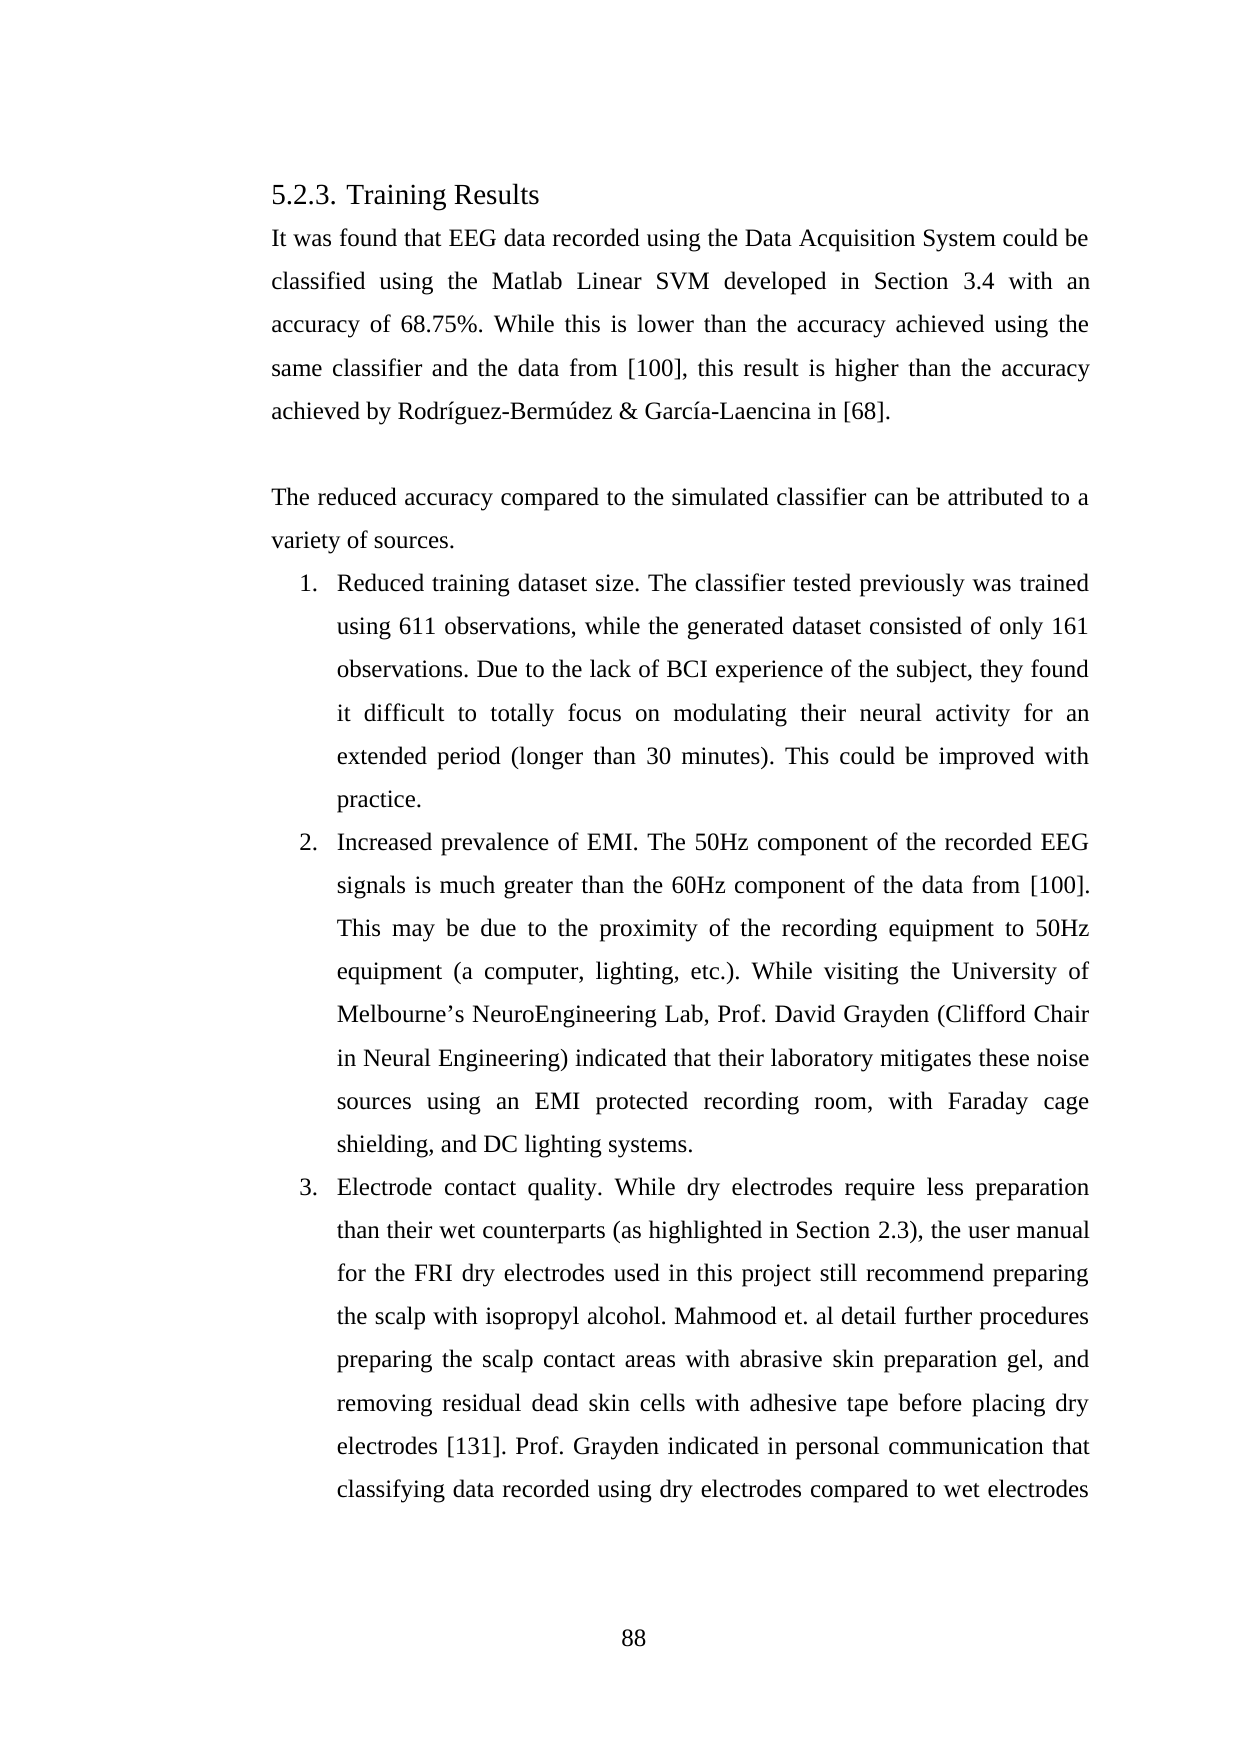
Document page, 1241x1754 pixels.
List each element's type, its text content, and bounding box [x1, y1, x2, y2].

text It was found that EEG data recorded using the Data Acquisition System could be classified using the Matlab Linear SVM developed in Section 3.4 with an accuracy of 68.75%. While this is lower than the accuracy achieved using the same classifier and the data from [100], this result is higher than the accuracy achieved by Rodríguez-Bermúdez & García-Laencina in [68]. [271, 223, 1090, 424]
text The reduced accuracy compared to the simulated classifier can be attributed to a variety of sources. [271, 482, 1090, 554]
list Increased prevalence of EMI. The 50Hz component of the recorded EEG signals is much greater than the 60Hz component of the data from [100]. This may be due to the proximity of the recording equipment to 50Hz equipment (a computer, lighting, etc.). While visiting the University of Melbourne’s NeuroEngineering Lab, Prof. David Grayden (Clifford Chair in Neural Engineering) indicated that their laboratory mitigates these noise sources using an EMI protected recording room, with Faraday cage shielding, and DC lighting systems. [299, 827, 1090, 1158]
subtitle Training Results [271, 177, 1090, 211]
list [299, 1172, 1090, 1503]
list Reduced training dataset size. The classifier tested previously was trained using 611 observations, while the generated dataset consisted of only 161 observations. Due to the lack of BCI experience of the subject, they found it difficult to totally focus on modulating their neural activity for an extended period (longer than 30 minutes). This could be improved with practice. [299, 568, 1090, 813]
